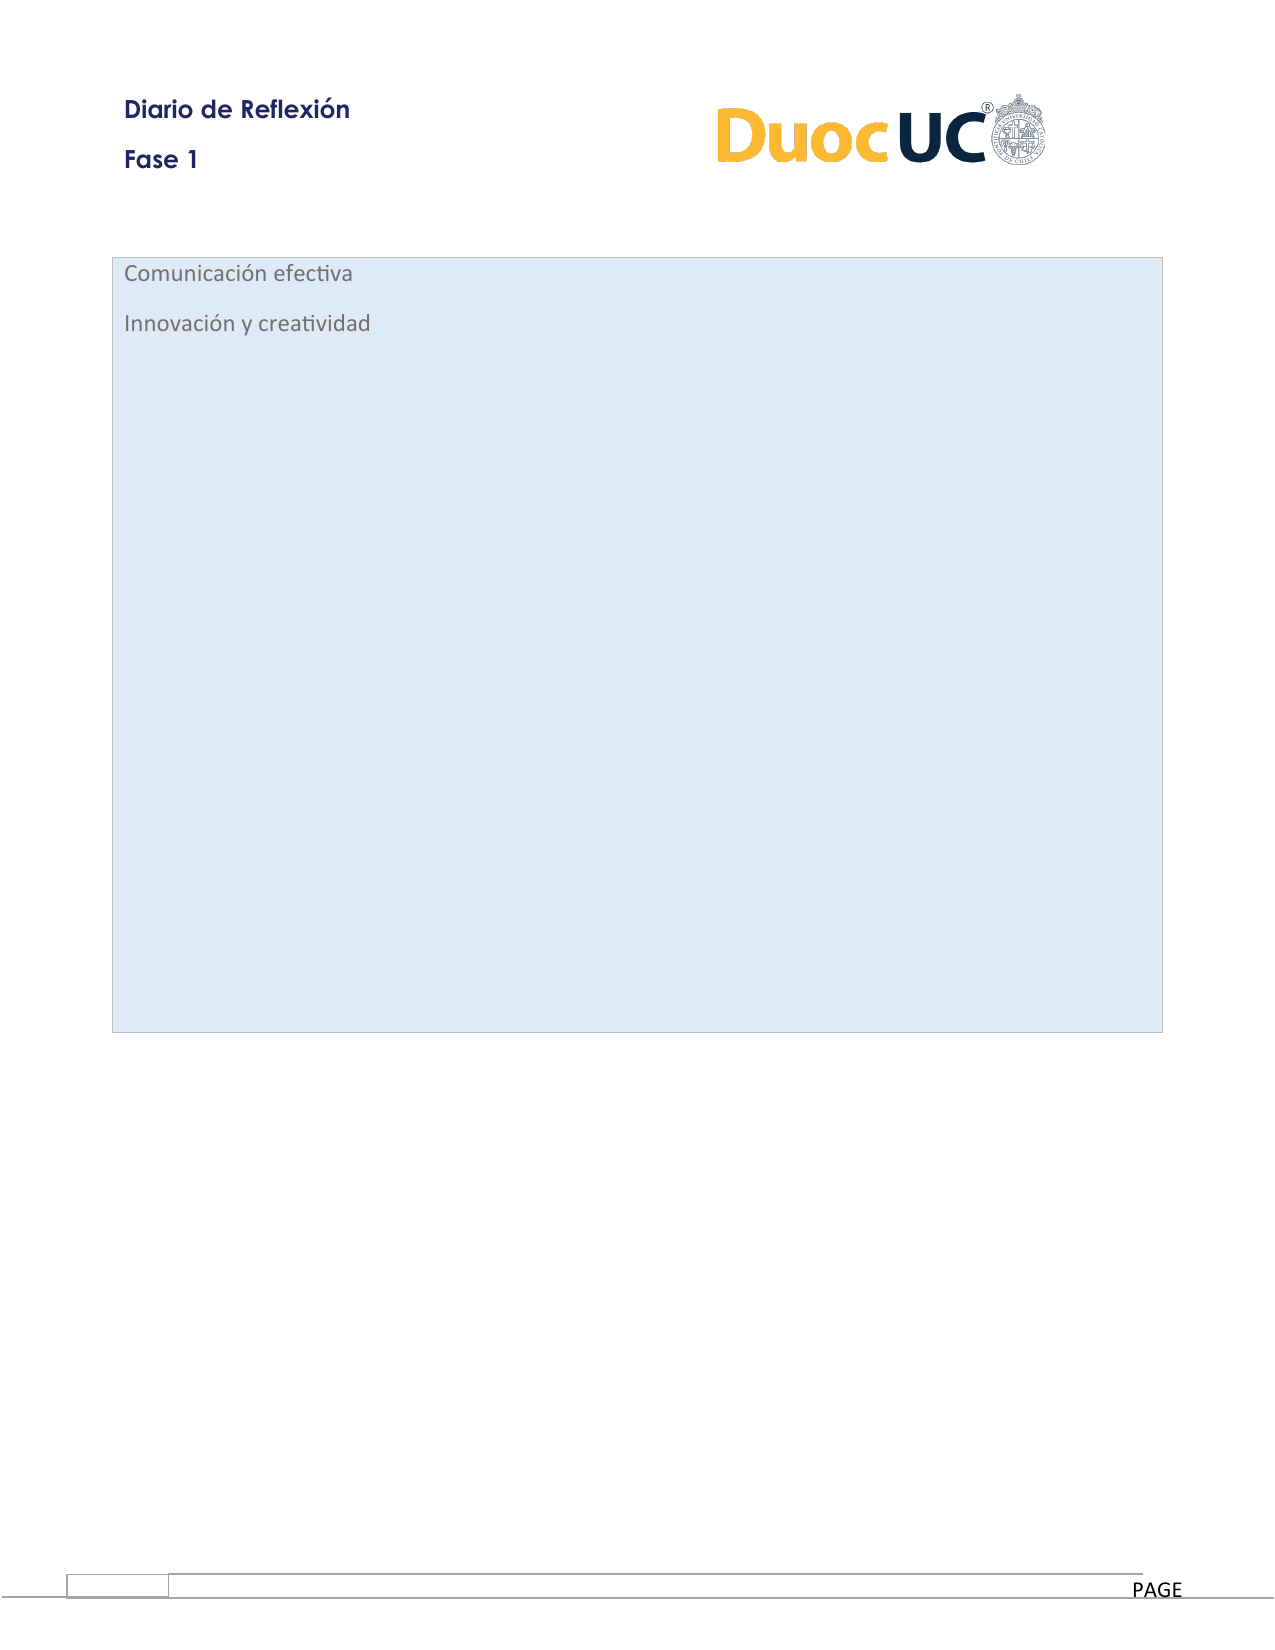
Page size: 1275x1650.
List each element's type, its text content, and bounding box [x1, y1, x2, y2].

picture [717, 94, 1046, 165]
